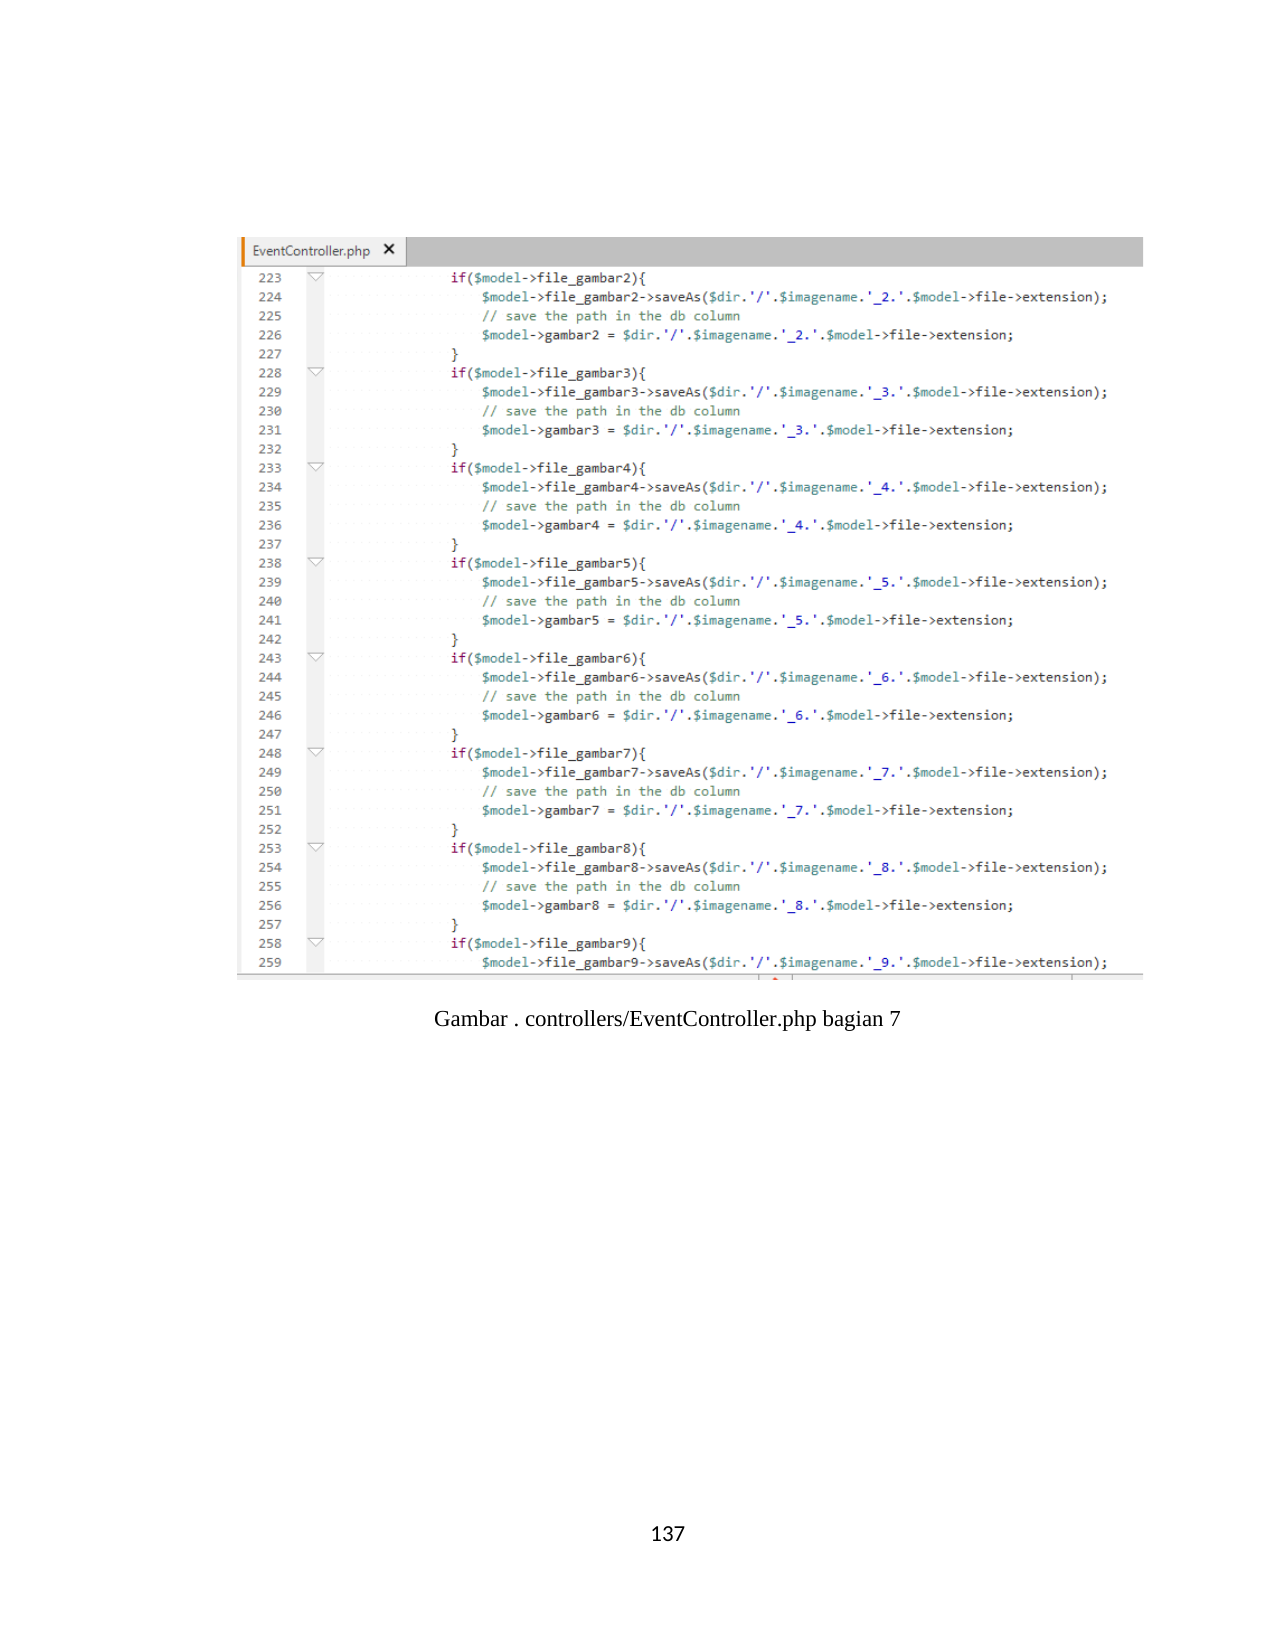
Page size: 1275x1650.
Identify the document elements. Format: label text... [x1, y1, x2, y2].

picture [237, 237, 1144, 980]
text Gambar . controllers/EventController.php bagian 7 [237, 1004, 1098, 1031]
